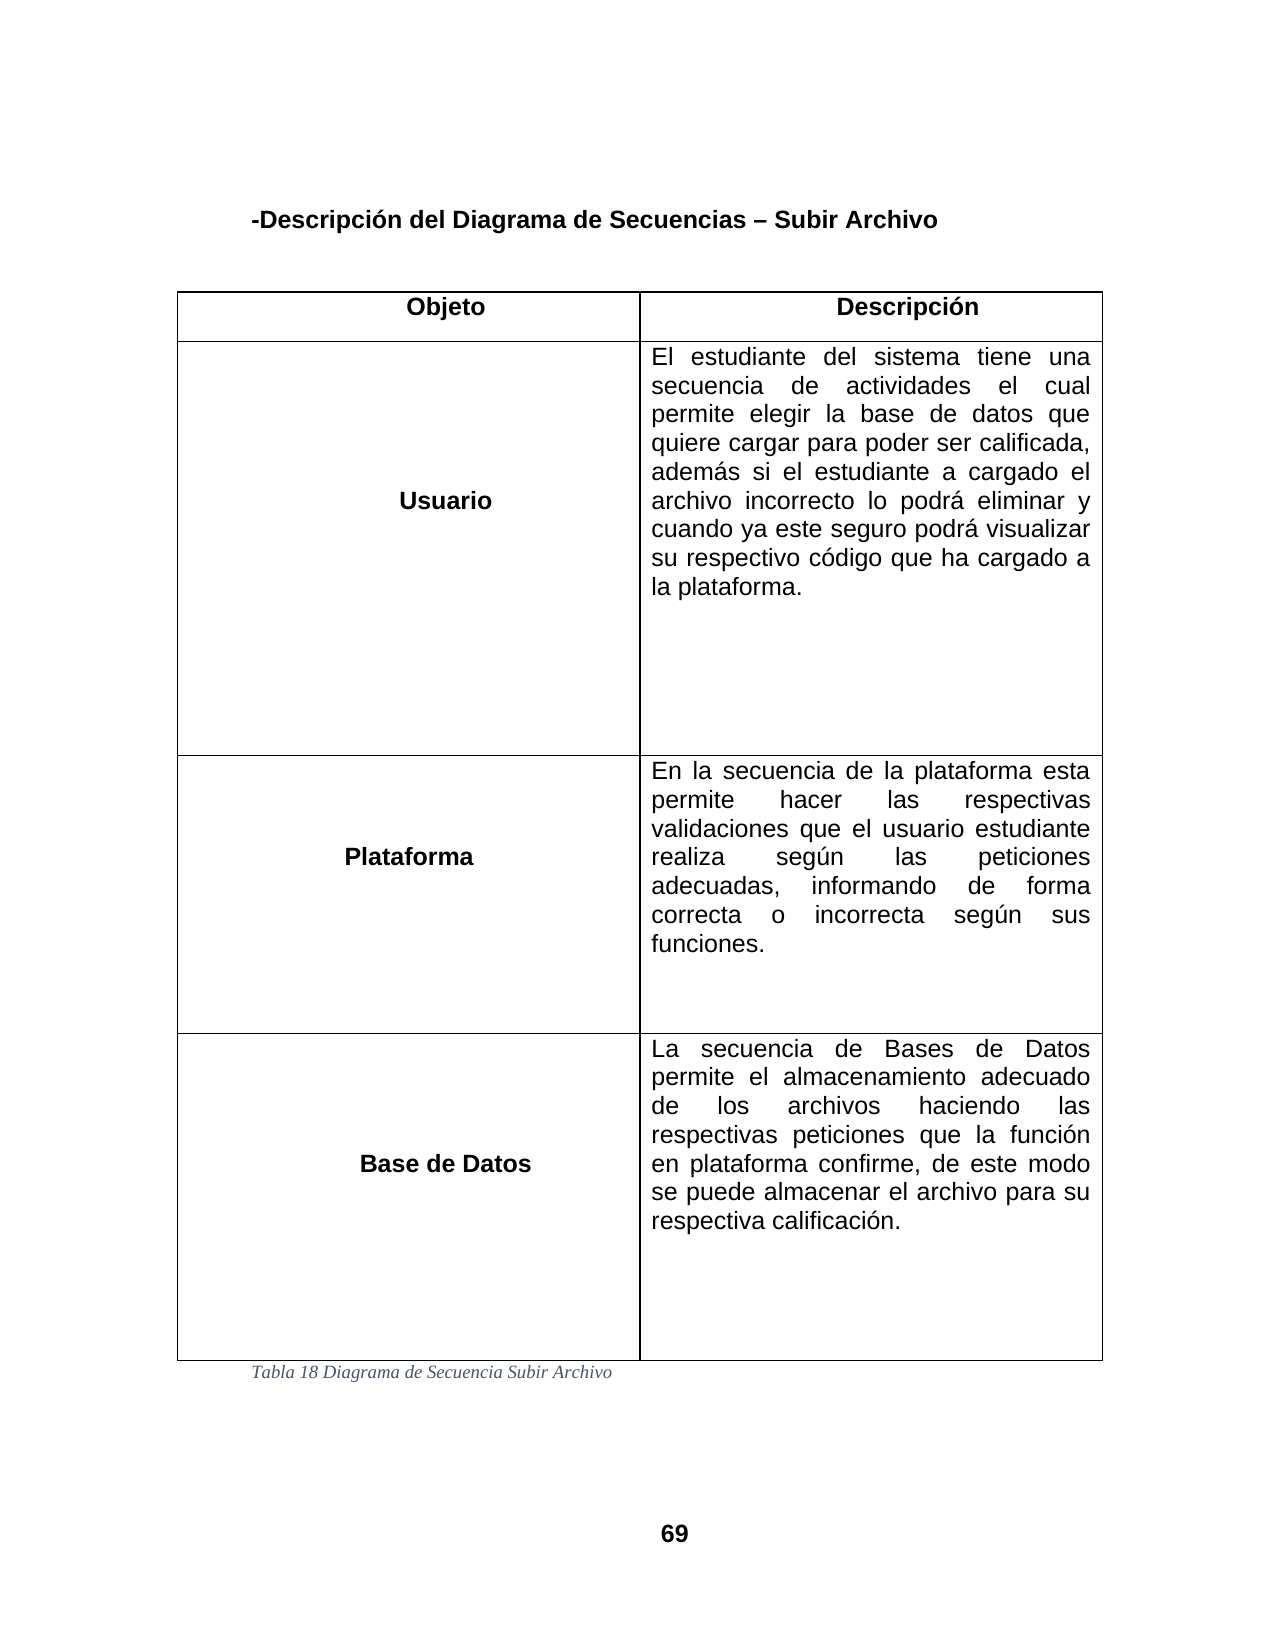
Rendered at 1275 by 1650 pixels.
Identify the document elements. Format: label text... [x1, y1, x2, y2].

table_cell En la secuencia de la plataforma esta permite hacer las respectivas validaciones que el usuario estudiante realiza según las peticiones adecuadas, informando de forma correcta o incorrecta según sus funciones. [641, 756, 1102, 1032]
table_header Objeto [178, 293, 639, 341]
table_cell Usuario [178, 342, 639, 755]
text -Descripción del Diagrama de Secuencias – Subir Archivo [177, 205, 1098, 234]
table_header Descripción [641, 293, 1102, 341]
table_cell Base de Datos [178, 1034, 639, 1359]
table_cell Plataforma [178, 756, 639, 1032]
table_cell El estudiante del sistema tiene una secuencia de actividades el cual permite elegir la base de datos que quiere cargar para poder ser calificada, además si el estudiante a cargado el archivo incorrecto lo podrá eliminar y cuando ya este seguro podrá visualizar su respectivo código que ha cargado a la plataforma. [641, 342, 1102, 755]
table_cell La secuencia de Bases de Datos permite el almacenamiento adecuado de los archivos haciendo las respectivas peticiones que la función en plataforma confirme, de este modo se puede almacenar el archivo para su respectiva calificación. [641, 1034, 1102, 1359]
text Tabla 18 Diagrama de Secuencia Subir Archivo [177, 1361, 1098, 1382]
